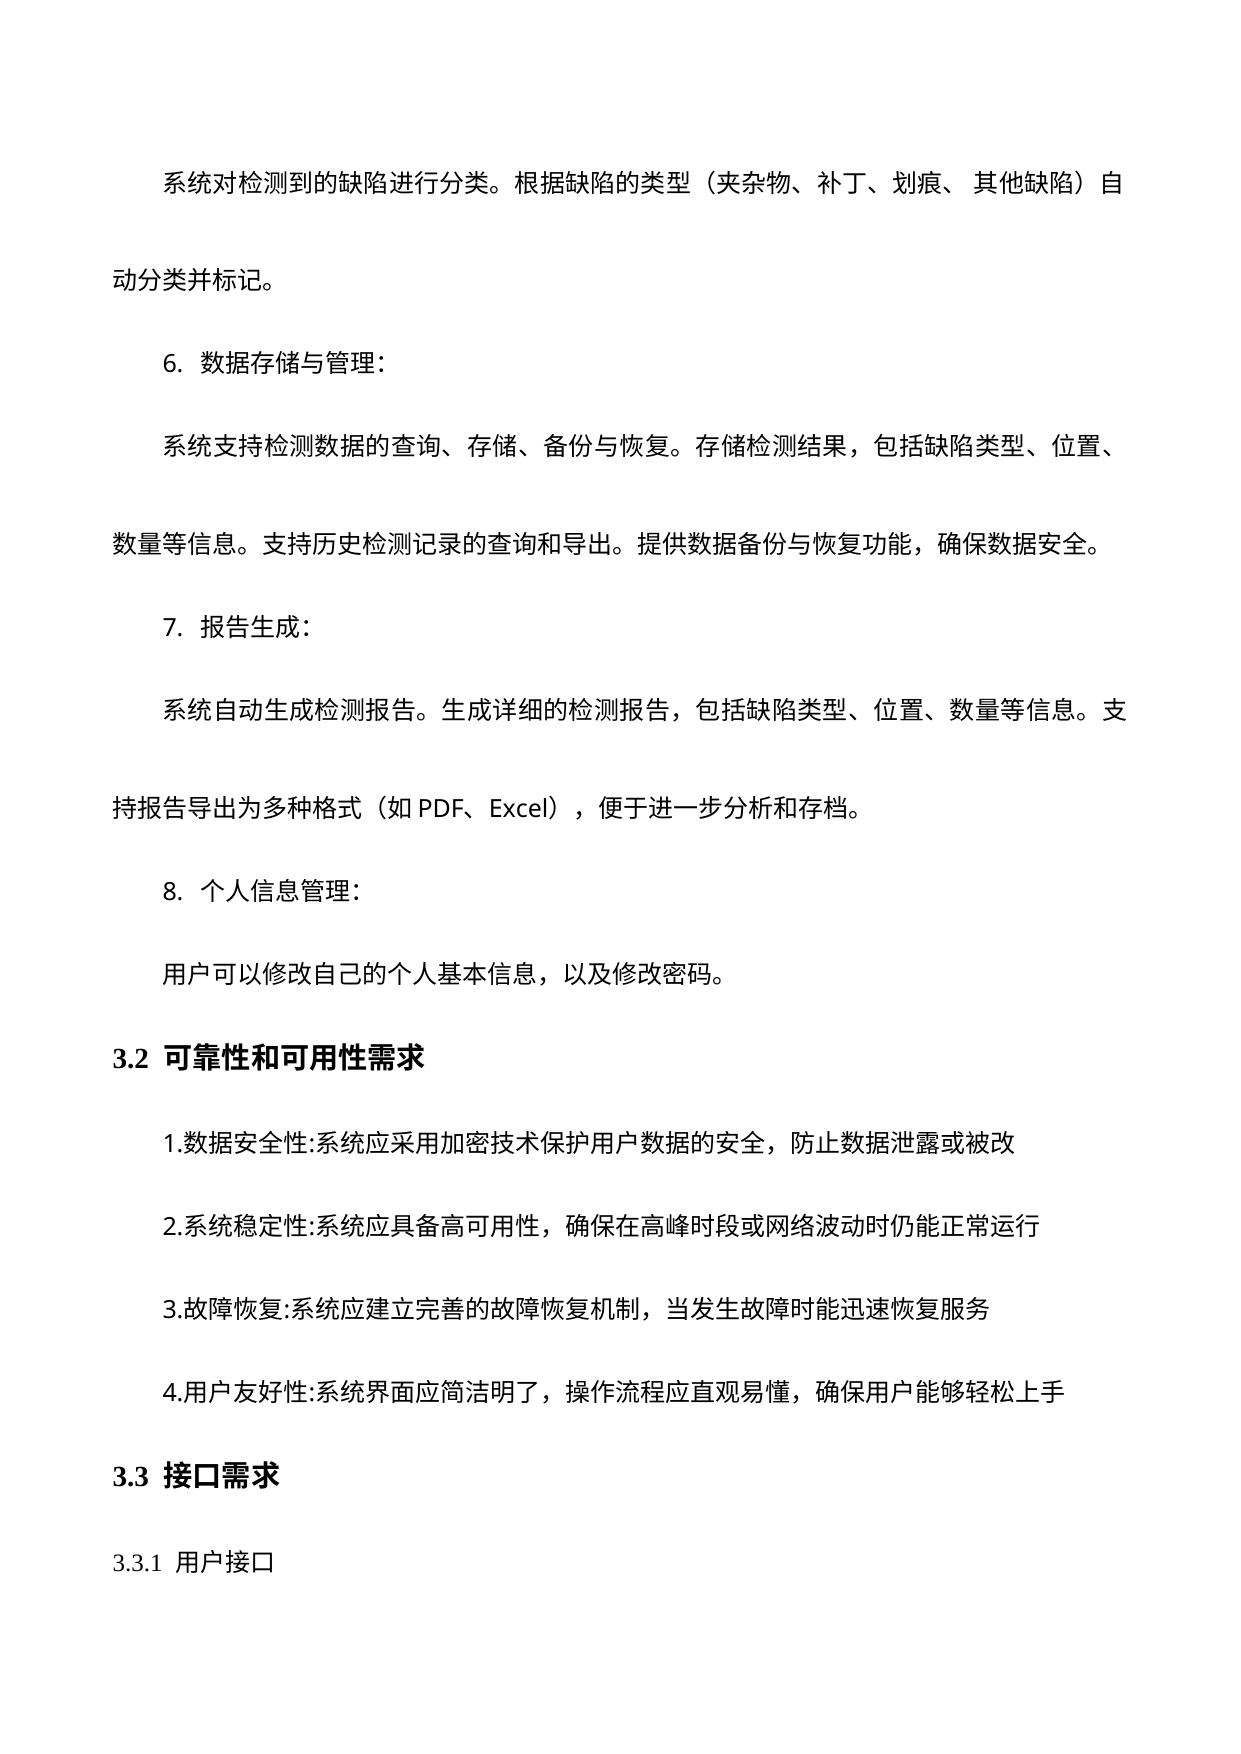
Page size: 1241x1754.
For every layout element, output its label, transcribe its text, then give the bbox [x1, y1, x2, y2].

list 数据存储与管理： [112, 329, 1128, 394]
list 个人信息管理： [112, 857, 1128, 922]
subtitle 3.2 可靠性和可用性需求 [112, 1023, 1128, 1088]
text 3.故障恢复:系统应建立完善的故障恢复机制，当发生故障时能迅速恢复服务 [112, 1275, 1128, 1340]
text 4.用户友好性:系统界面应简洁明了，操作流程应直观易懂，确保用户能够轻松上手 [112, 1358, 1128, 1423]
text 用户可以修改自己的个人基本信息，以及修改密码。 [112, 940, 1128, 1005]
subtitle 3.3 接口需求 [112, 1442, 1128, 1507]
text 3.3.1 用户接口 [112, 1528, 1128, 1593]
text 系统对检测到的缺陷进行分类。根据缺陷的类型（夹杂物、补丁、划痕、 其他缺陷）自动分类并标记。 [112, 149, 1128, 311]
text 2.系统稳定性:系统应具备高可用性，确保在高峰时段或网络波动时仍能正常运行 [112, 1192, 1128, 1257]
list 报告生成： [112, 593, 1128, 658]
text 系统自动生成检测报告。生成详细的检测报告，包括缺陷类型、位置、数量等信息。支持报告导出为多种格式（如PDF、Excel），便于进一步分析和存档。 [112, 676, 1128, 839]
text 1.数据安全性:系统应采用加密技术保护用户数据的安全，防止数据泄露或被改 [112, 1109, 1128, 1174]
text 系统支持检测数据的查询、存储、备份与恢复。存储检测结果，包括缺陷类型、位置、数量等信息。支持历史检测记录的查询和导出。提供数据备份与恢复功能，确保数据安全。 [112, 412, 1128, 575]
